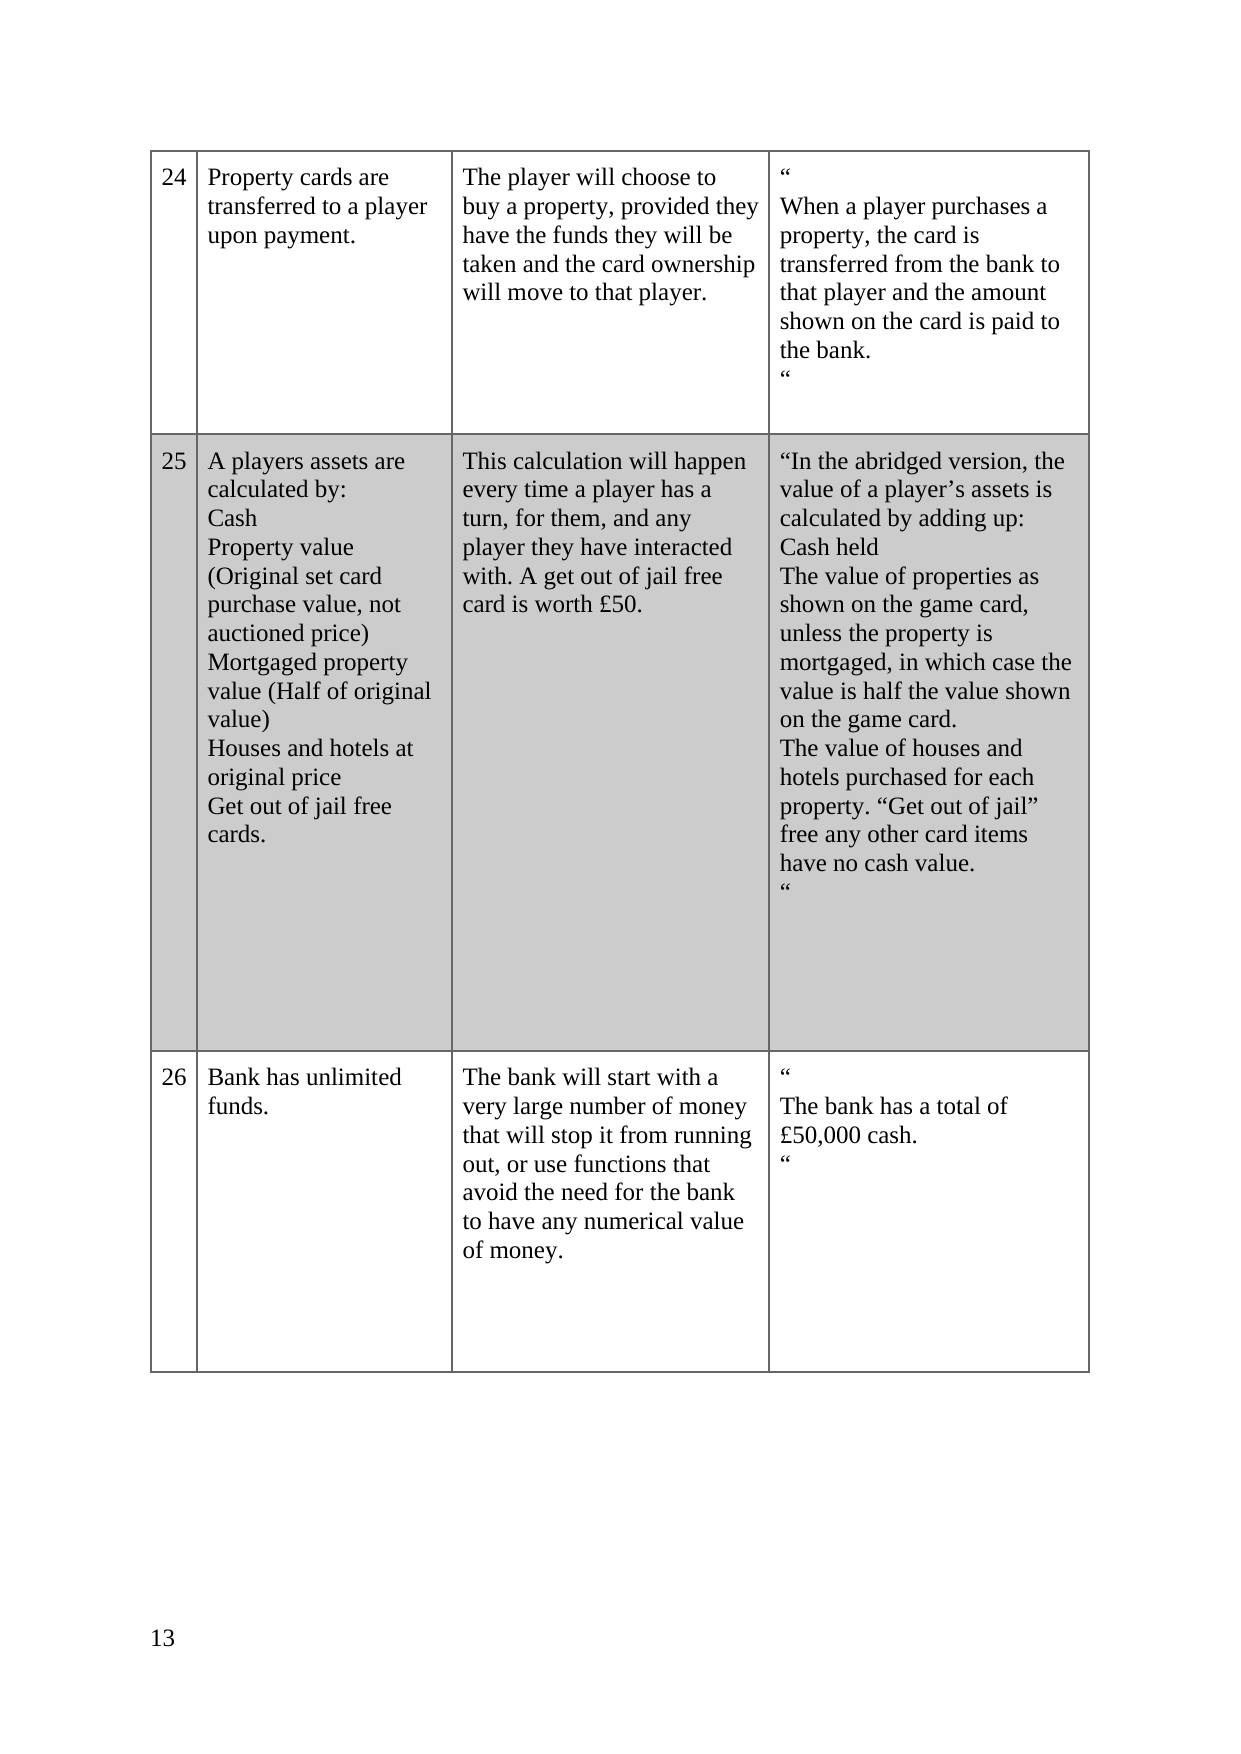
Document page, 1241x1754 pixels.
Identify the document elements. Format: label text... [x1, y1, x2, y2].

table_cell “ When a player purchases a property, the card is transferred from the bank to that player and the amount shown on the card is paid to the bank. “ [770, 152, 1088, 433]
table_cell 26 [152, 1052, 196, 1371]
table_cell A players assets are calculated by: Cash Property value (Original set card purchase value, not auctioned price) Mortgaged property value (Half of original value) Houses and hotels at original price Get out of jail free cards. [198, 435, 451, 1050]
table_cell “In the abridged version, the value of a player’s assets is calculated by adding up: Cash held The value of properties as shown on the game card, unless the property is mortgaged, in which case the value is half the value shown on the game card. The value of houses and hotels purchased for each property. “Get out of jail” free any other card items have no cash value. “ [770, 435, 1088, 1050]
table_cell 24 [152, 152, 196, 433]
table_cell Property cards are transferred to a player upon payment. [198, 152, 451, 433]
table_cell The player will choose to buy a property, provided they have the funds they will be taken and the card ownership will move to that player. [453, 152, 768, 433]
table_cell The bank will start with a very large number of money that will stop it from running out, or use functions that avoid the need for the bank to have any numerical value of money. [453, 1052, 768, 1371]
table_cell “ The bank has a total of £50,000 cash. “ [770, 1052, 1088, 1371]
table_cell This calculation will happen every time a player has a turn, for them, and any player they have interacted with. A get out of jail free card is worth £50. [453, 435, 768, 1050]
table_cell 25 [152, 435, 196, 1050]
table_cell Bank has unlimited funds. [198, 1052, 451, 1371]
